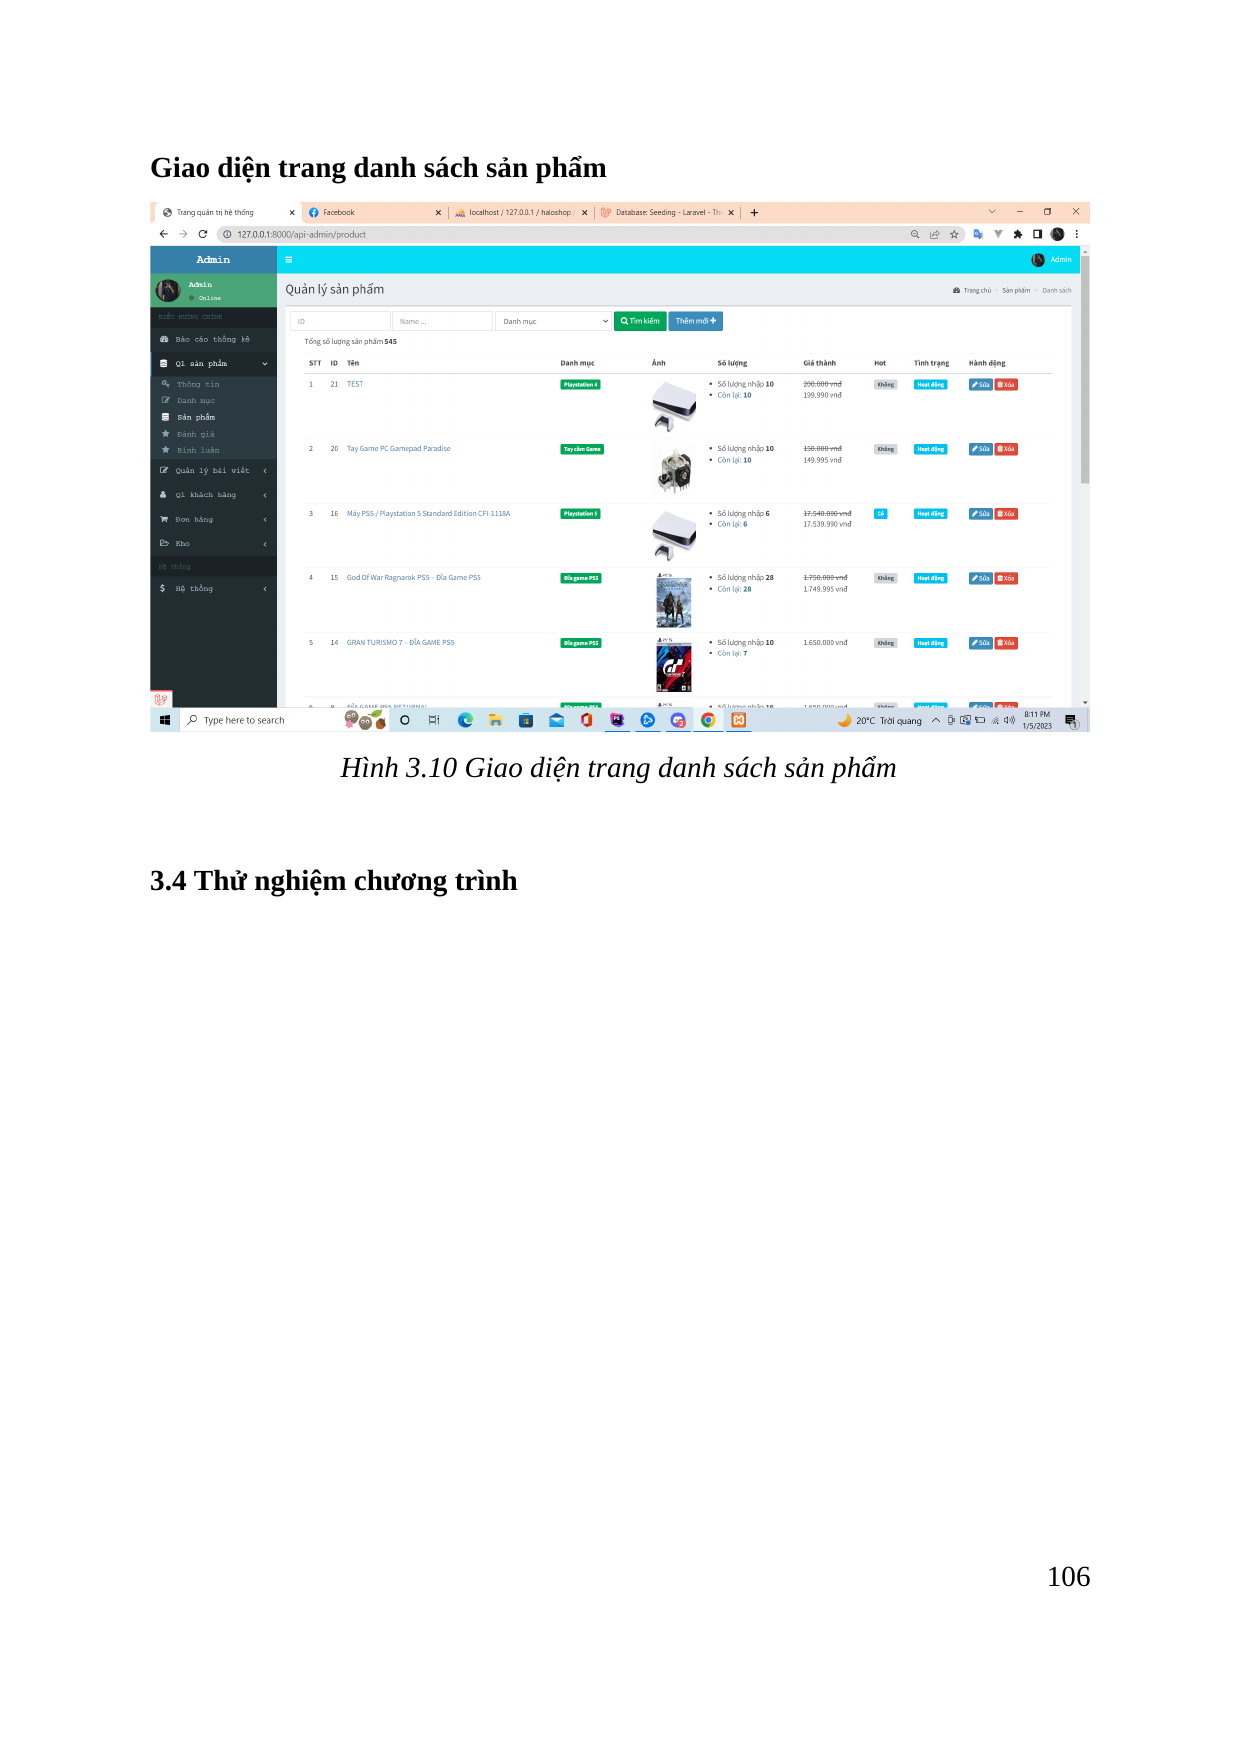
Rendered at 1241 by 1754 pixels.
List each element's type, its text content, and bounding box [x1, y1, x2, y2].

text Giao diện trang danh sách sản phẩm [150, 150, 1090, 183]
picture [150, 202, 1090, 732]
text Hình 3.10 Giao diện trang danh sách sản phẩm [150, 751, 1090, 784]
text 3.4 Thử nghiệm chương trình [150, 863, 1090, 896]
